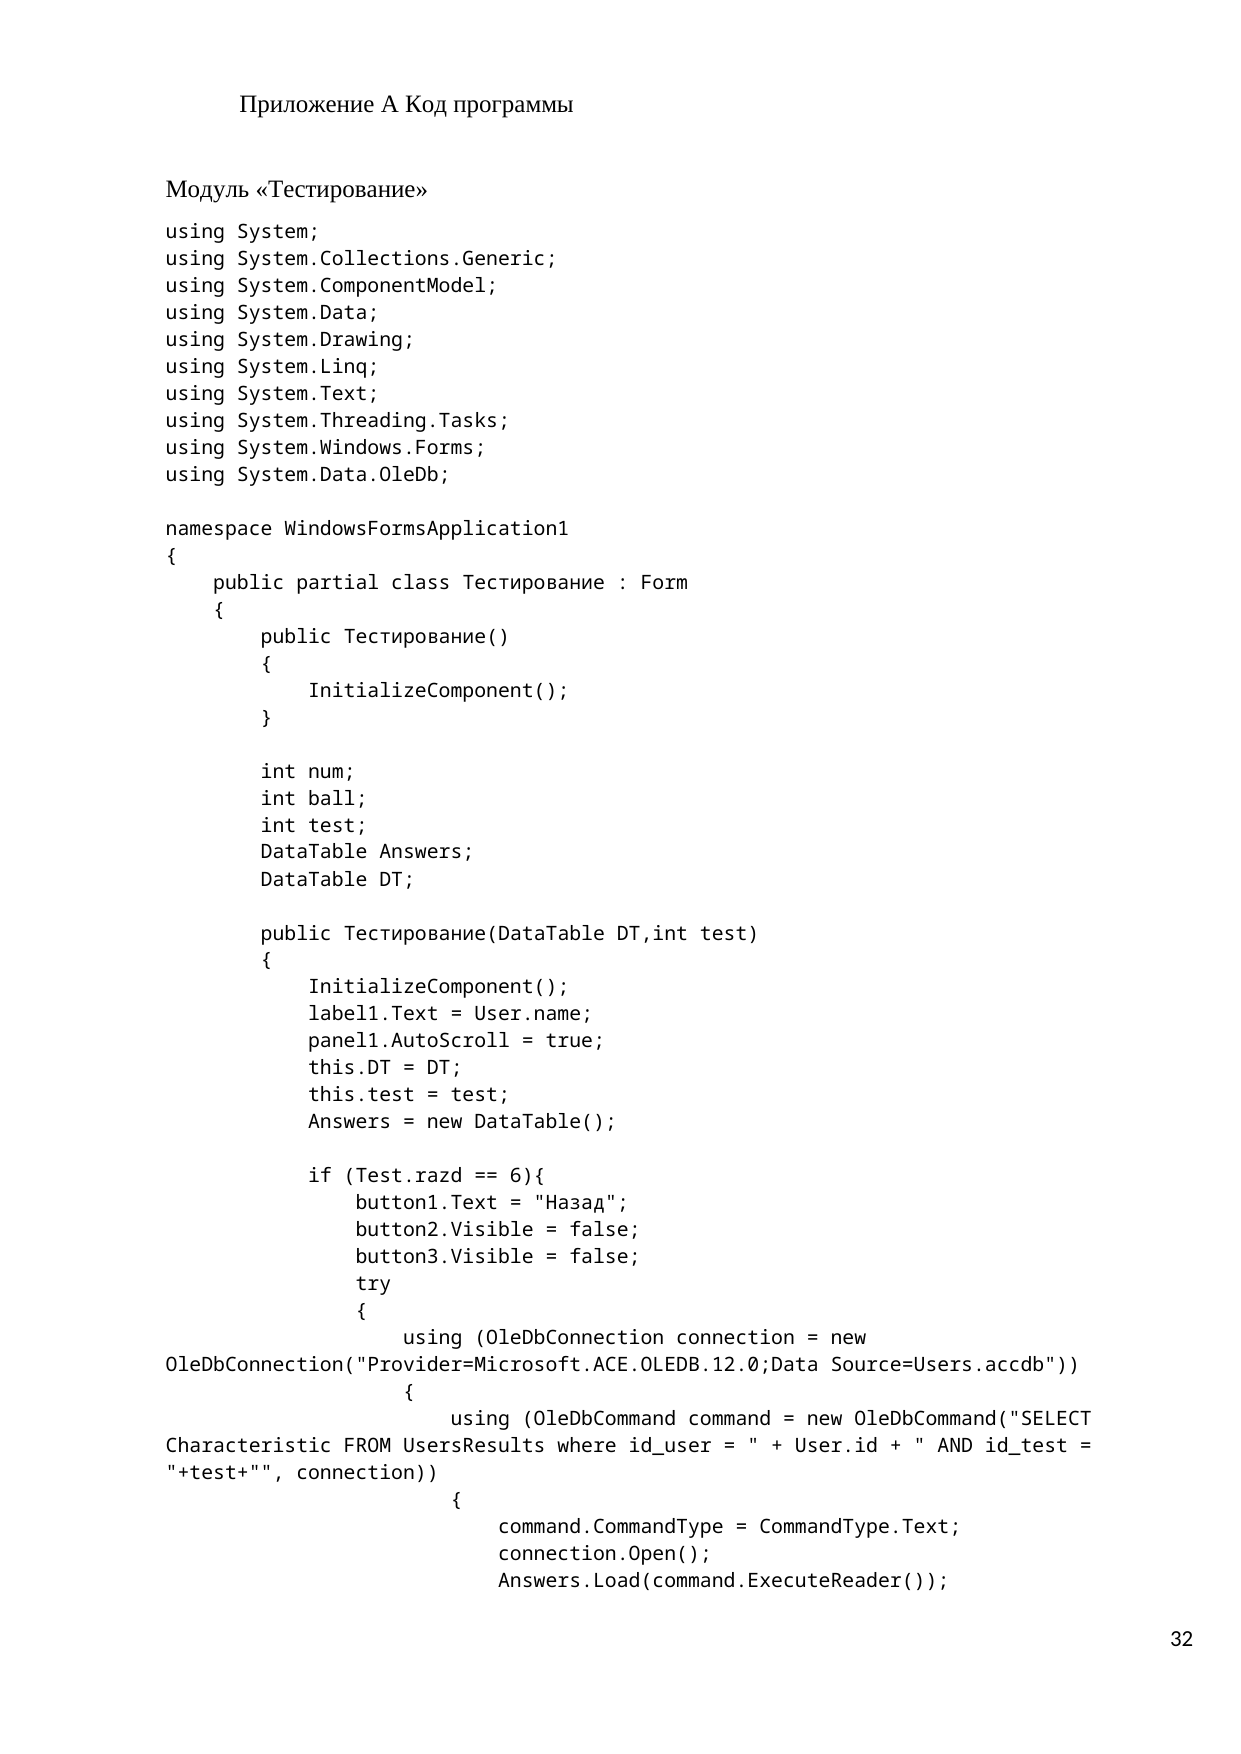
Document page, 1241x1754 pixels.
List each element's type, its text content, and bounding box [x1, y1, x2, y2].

text using System.Linq; [165, 352, 1193, 379]
text Модуль «Тестирование» [165, 174, 1193, 203]
text DataTable DT; [165, 865, 1193, 892]
text using System.ComponentModel; [165, 271, 1193, 298]
text Answers.Load(command.ExecuteReader()); [165, 1566, 1193, 1593]
text try [165, 1269, 1193, 1296]
text { [165, 946, 1193, 973]
text Answers = new DataTable(); [165, 1108, 1193, 1134]
text using System.Threading.Tasks; [165, 406, 1193, 433]
text int num; [165, 757, 1193, 784]
text if (Test.razd == 6){ [165, 1162, 1193, 1188]
text button2.Visible = false; [165, 1216, 1193, 1242]
text using System.Collections.Generic; [165, 244, 1193, 271]
text using System.Data.OleDb; [165, 460, 1193, 487]
text this.test = test; [165, 1081, 1193, 1108]
text label1.Text = User.name; [165, 1000, 1193, 1027]
text command.CommandType = CommandType.Text; [165, 1512, 1193, 1539]
text } [165, 703, 1193, 730]
text int ball; [165, 784, 1193, 811]
text InitializeComponent(); [165, 676, 1193, 703]
text { [165, 595, 1193, 622]
text int test; [165, 811, 1193, 838]
text { [165, 1296, 1193, 1323]
text using (OleDbCommand command = new OleDbCommand("SELECT Characteristic FROM UsersResults where id_user = " + User.id + " AND id_test = "+test+"", connection)) [165, 1404, 1193, 1485]
text public partial class Тестирование : Form [165, 568, 1193, 595]
text connection.Open(); [165, 1539, 1193, 1566]
text public Тестирование(DataTable DT,int test) [165, 919, 1193, 946]
text DataTable Answers; [165, 838, 1193, 865]
text using System.Windows.Forms; [165, 433, 1193, 460]
text button3.Visible = false; [165, 1242, 1193, 1269]
text using System; [165, 217, 1193, 244]
text using System.Data; [165, 298, 1193, 325]
text { [165, 1485, 1193, 1512]
text using (OleDbConnection connection = new OleDbConnection("Provider=Microsoft.ACE.OLEDB.12.0;Data Source=Users.accdb")) [165, 1323, 1193, 1377]
text { [165, 541, 1193, 568]
text using System.Drawing; [165, 325, 1193, 352]
text panel1.AutoScroll = true; [165, 1027, 1193, 1054]
text InitializeComponent(); [165, 973, 1193, 1000]
text { [165, 1377, 1193, 1404]
text using System.Text; [165, 379, 1193, 406]
text { [165, 649, 1193, 676]
text this.DT = DT; [165, 1054, 1193, 1081]
text button1.Text = "Назад"; [165, 1188, 1193, 1216]
text public Тестирование() [165, 622, 1193, 649]
subtitle Приложение А Код программы [239, 89, 1193, 117]
text namespace WindowsFormsApplication1 [165, 514, 1193, 541]
